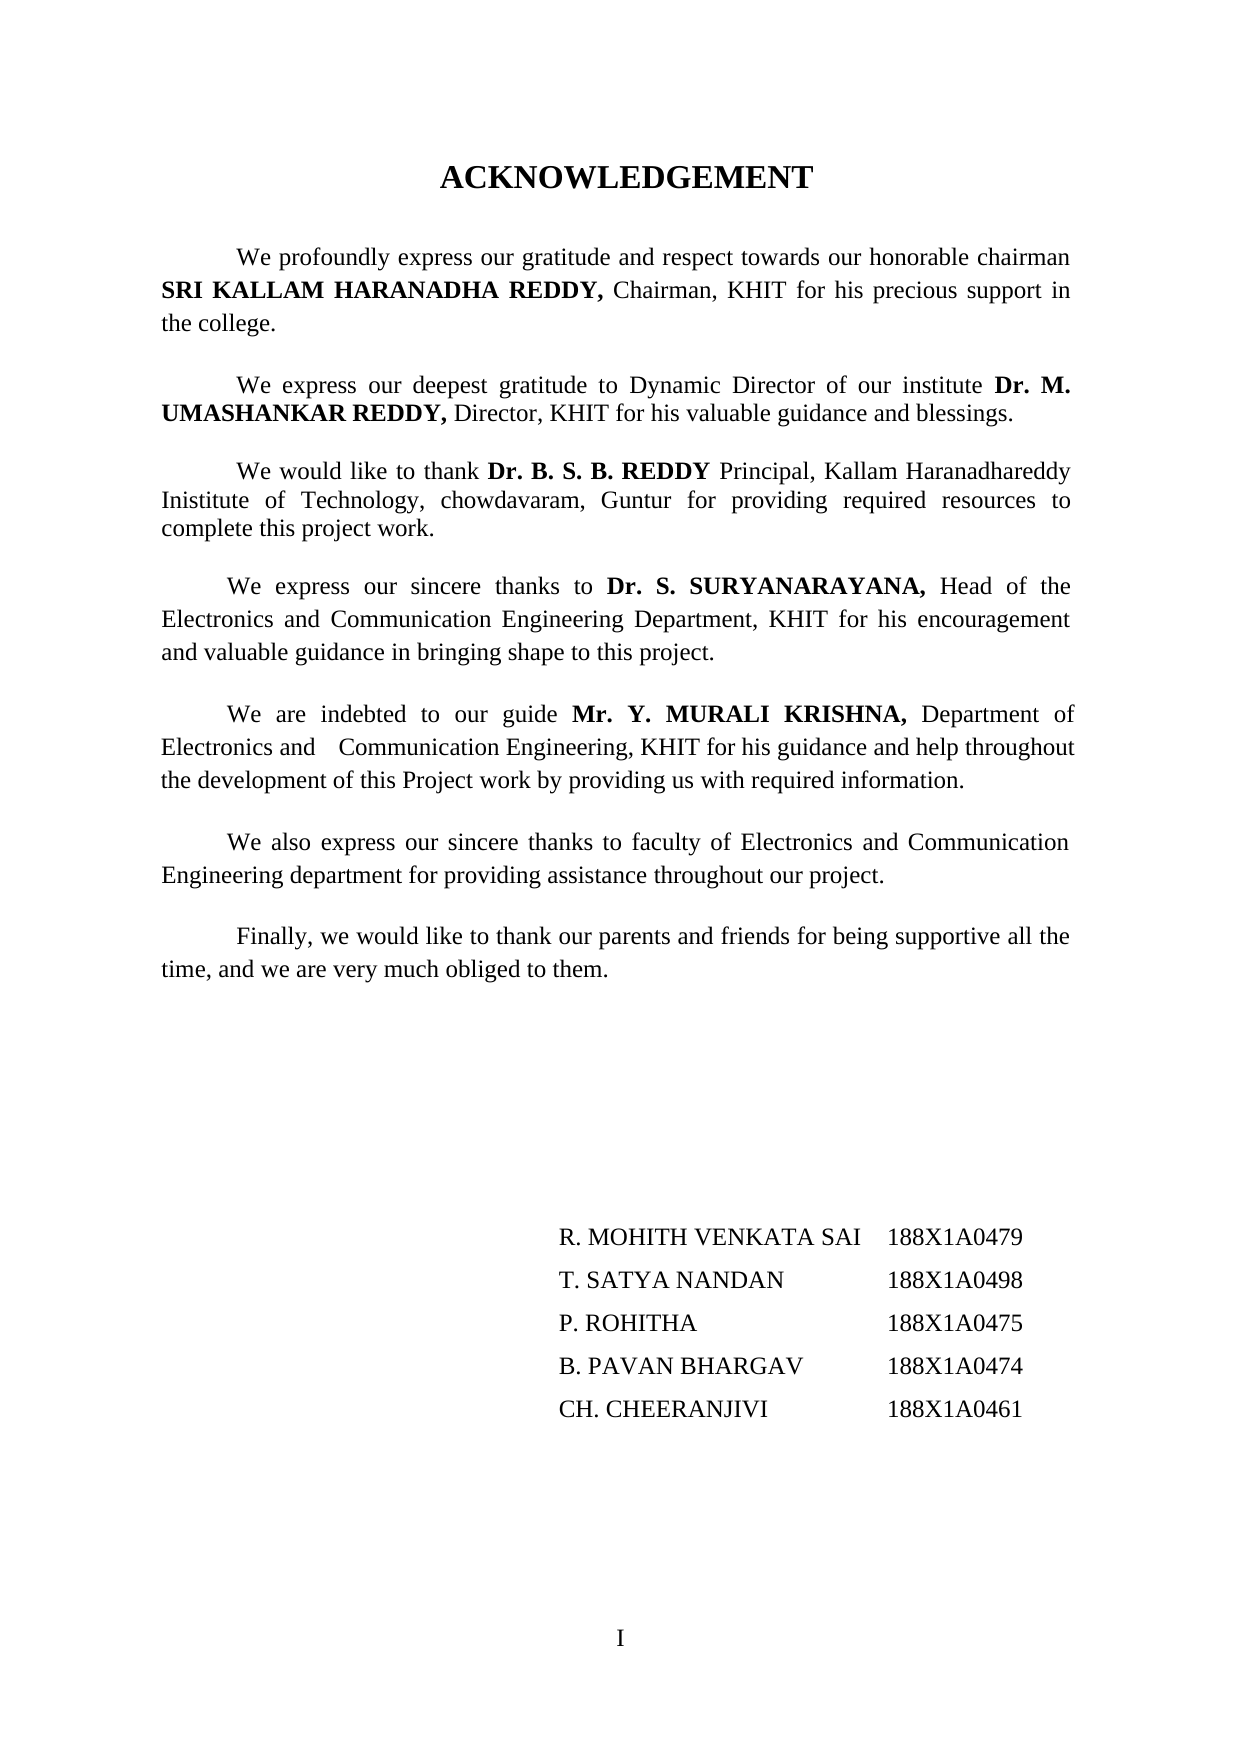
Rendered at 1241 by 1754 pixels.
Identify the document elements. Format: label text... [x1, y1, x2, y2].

table_cell CH. CHEERANJIVI [547, 1394, 876, 1437]
table_cell T. SATYA NANDAN [547, 1265, 876, 1308]
text We express our deepest gratitude to Dynamic Director of our institute Dr. M. UMASHANKAR REDDY, Director, KHIT for his valuable guidance and blessings. [161, 370, 1071, 427]
table_cell P. ROHITHA [547, 1308, 876, 1351]
subtitle ACKNOWLEDGEMENT [150, 157, 1095, 196]
table_cell B. PAVAN BHARGAV [547, 1351, 876, 1394]
text We would like to thank Dr. B. S. B. REDDY Principal, Kallam Haranadhareddy Inistitute of Technology, chowdavaram, Guntur for providing required resources to complete this project work. [161, 456, 1071, 542]
table_header R. MOHITH VENKATA SAI [547, 1222, 876, 1265]
table_cell 188X1A0498 [876, 1265, 1071, 1308]
table_cell 188X1A0474 [876, 1351, 1071, 1394]
text We express our sincere thanks to Dr. S. SURYANARAYANA, Head of the Electronics and Communication Engineering Department, KHIT for his encouragement and valuable guidance in bringing shape to this project. [161, 571, 1071, 666]
text We are indebted to our guide Mr. Y. MURALI KRISHNA, Department of Electronics and Communication Engineering, KHIT for his guidance and help throughout the development of this Project work by providing us with required information. [161, 699, 1075, 794]
text Finally, we would like to thank our parents and friends for being supportive all the time, and we are very much obliged to them. [161, 921, 1071, 983]
text We also express our sincere thanks to faculty of Electronics and Communication Engineering department for providing assistance throughout our project. [161, 827, 1070, 888]
table_cell 188X1A0475 [876, 1308, 1071, 1351]
text We profoundly express our gratitude and respect towards our honorable chairman SRI KALLAM HARANADHA REDDY, Chairman, KHIT for his precious support in the college. [161, 242, 1071, 337]
table_header 188X1A0479 [876, 1222, 1071, 1265]
table_cell 188X1A0461 [876, 1394, 1071, 1437]
